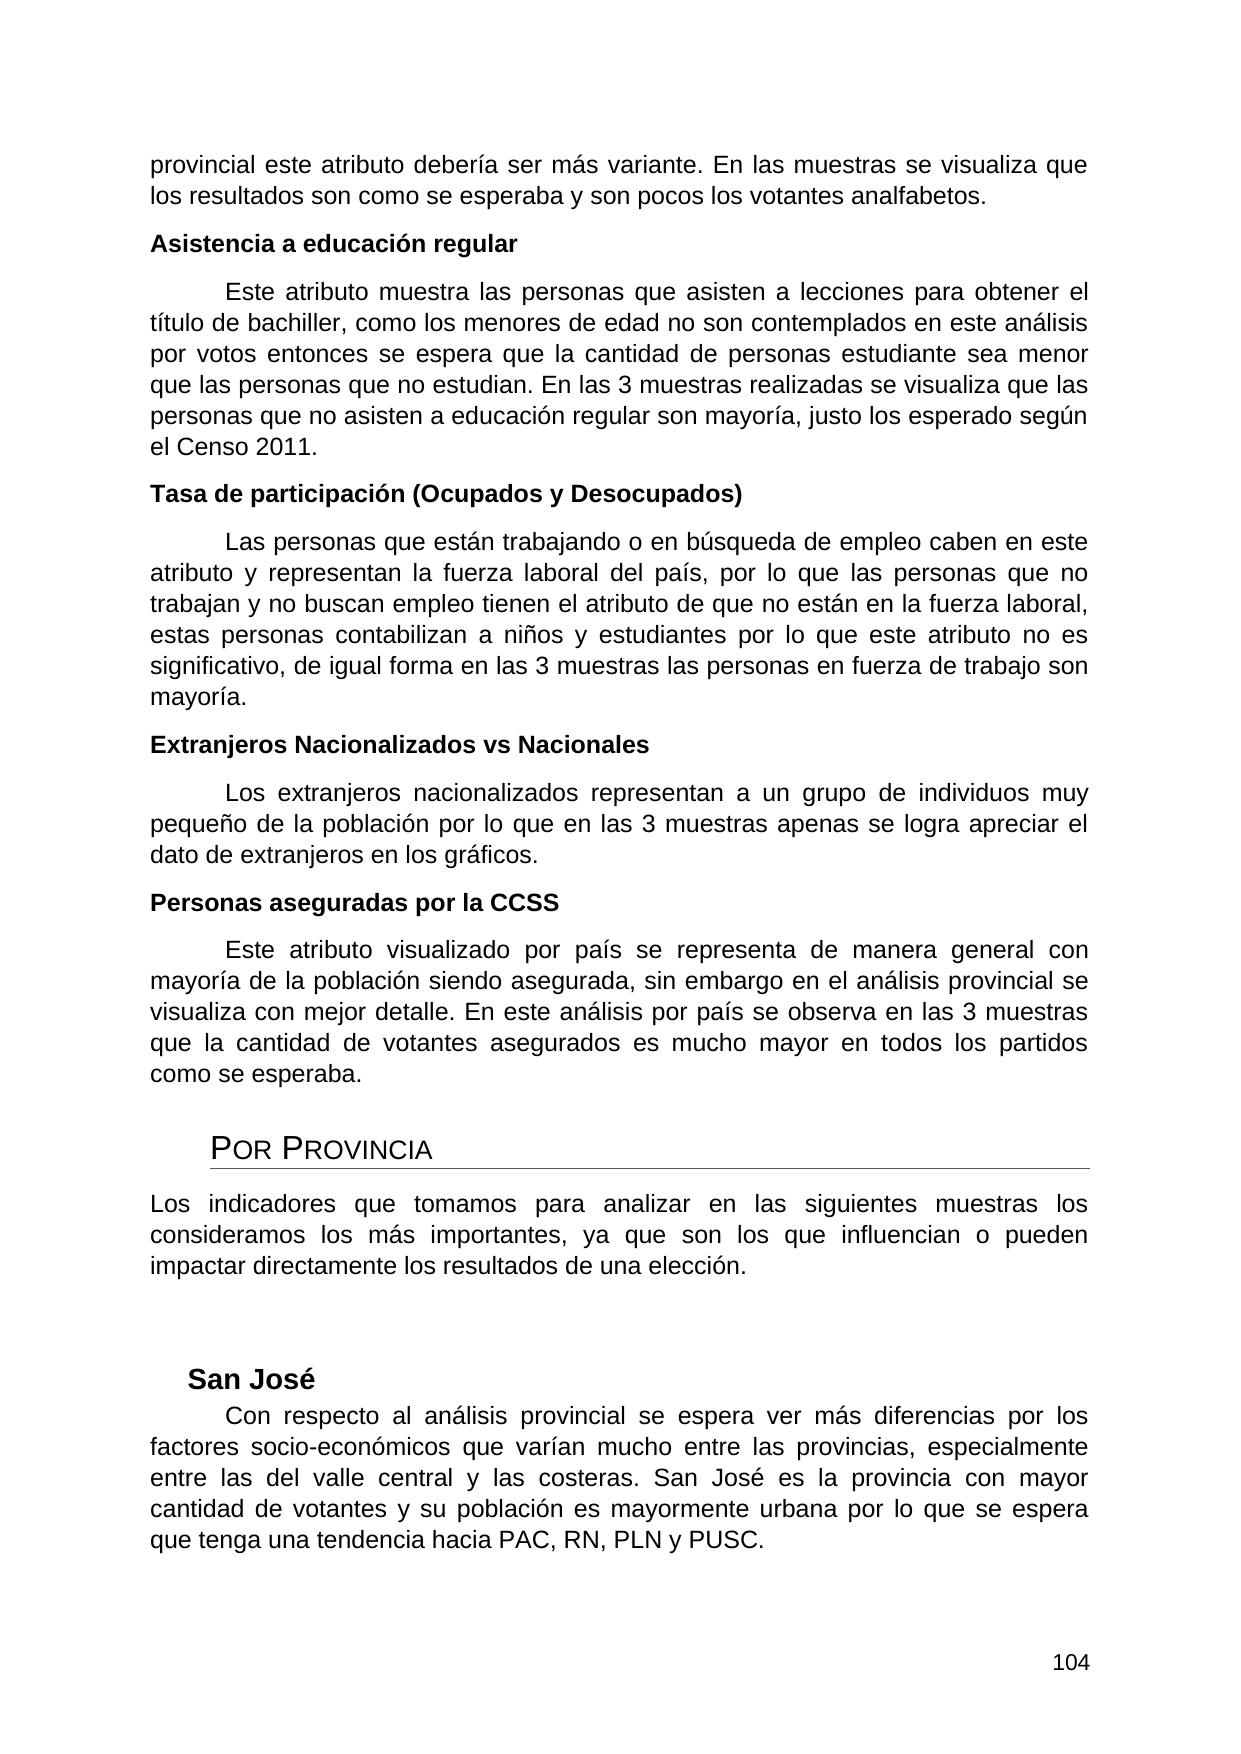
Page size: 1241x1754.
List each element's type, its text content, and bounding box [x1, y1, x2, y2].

text Asistencia a educación regular [150, 229, 1090, 257]
text Tasa de participación (Ocupados y Desocupados) [150, 479, 1090, 508]
subtitle Por Provincia [210, 1128, 1090, 1168]
text Extranjeros Nacionalizados vs Nacionales [150, 730, 1090, 759]
subtitle San José [187, 1362, 1090, 1396]
text Este atributo visualizado por país se representa de manera general con mayoría de la población siendo asegurada, sin embargo en el análisis provincial se visualiza con mejor detalle. En este análisis por país se observa en las 3 muestras que la cantidad de votantes asegurados es mucho mayor en todos los partidos como se esperaba. [150, 935, 1090, 1088]
text Personas aseguradas por la CCSS [150, 887, 1090, 916]
text Las personas que están trabajando o en búsqueda de empleo caben en este atributo y representan la fuerza laboral del país, por lo que las personas que no trabajan y no buscan empleo tienen el atributo de que no están en la fuerza laboral, estas personas contabilizan a niños y estudiantes por lo que este atributo no es significativo, de igual forma en las 3 muestras las personas en fuerza de trabajo son mayoría. [150, 527, 1090, 711]
text Los indicadores que tomamos para analizar en las siguientes muestras los consideramos los más importantes, ya que son los que influencian o pueden impactar directamente los resultados de una elección. [150, 1189, 1090, 1280]
text Este atributo muestra las personas que asisten a lecciones para obtener el título de bachiller, como los menores de edad no son contemplados en este análisis por votos entonces se espera que la cantidad de personas estudiante sea menor que las personas que no estudian. En las 3 muestras realizadas se visualiza que las personas que no asisten a educación regular son mayoría, justo los esperado según el Censo 2011. [150, 276, 1090, 460]
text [150, 150, 1090, 210]
text Los extranjeros nacionalizados representan a un grupo de individuos muy pequeño de la población por lo que en las 3 muestras apenas se logra apreciar el dato de extranjeros en los gráficos. [150, 778, 1090, 868]
text Con respecto al análisis provincial se espera ver más diferencias por los factores socio-económicos que varían mucho entre las provincias, especialmente entre las del valle central y las costeras. San José es la provincia con mayor cantidad de votantes y su población es mayormente urbana por lo que se espera que tenga una tendencia hacia PAC, RN, PLN y PUSC. [150, 1401, 1090, 1554]
